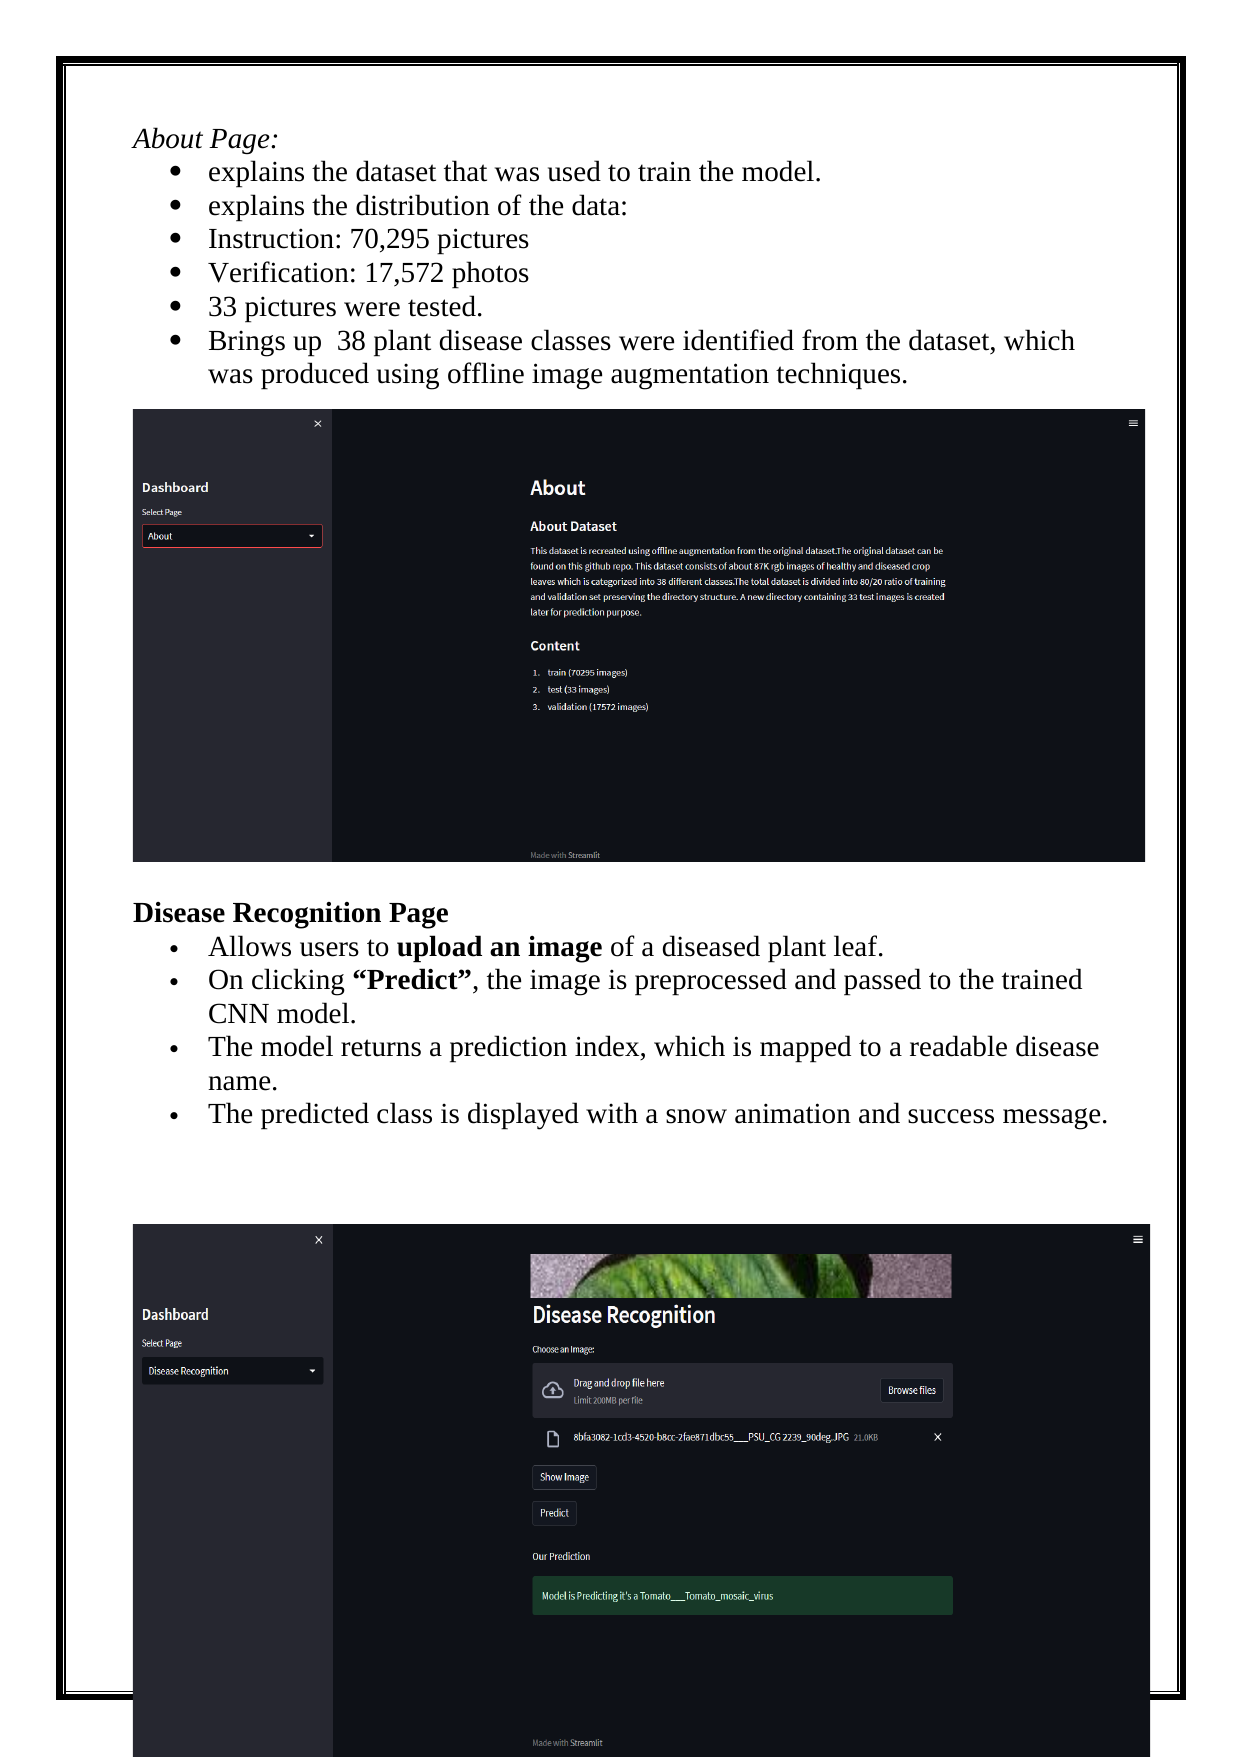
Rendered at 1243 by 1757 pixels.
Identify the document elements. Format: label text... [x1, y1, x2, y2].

list Brings up 38 plant disease classes were identified from the dataset, which was produced using offline image augmentation techniques. [170, 323, 1110, 390]
list Verification: 17,572 photos [170, 255, 1110, 289]
list Instruction: 70,295 pictures [170, 222, 1110, 255]
text Disease Recognition Page [133, 895, 1110, 929]
picture [132, 1224, 1151, 1757]
text About Page: [133, 121, 1110, 154]
list The predicted class is displayed with a snow animation and success message. [170, 1096, 1110, 1130]
picture [132, 409, 1146, 862]
list Allows users to upload an image of a diseased plant leaf. [170, 929, 1110, 962]
list On clicking “Predict”, the image is preprocessed and passed to the trained CNN model. [170, 962, 1110, 1029]
list explains the distribution of the data: [170, 188, 1110, 222]
list 33 pictures were tested. [170, 289, 1110, 323]
list The model returns a prediction index, which is mapped to a readable disease name. [170, 1029, 1110, 1096]
list explains the dataset that was used to train the model. [170, 154, 1110, 188]
